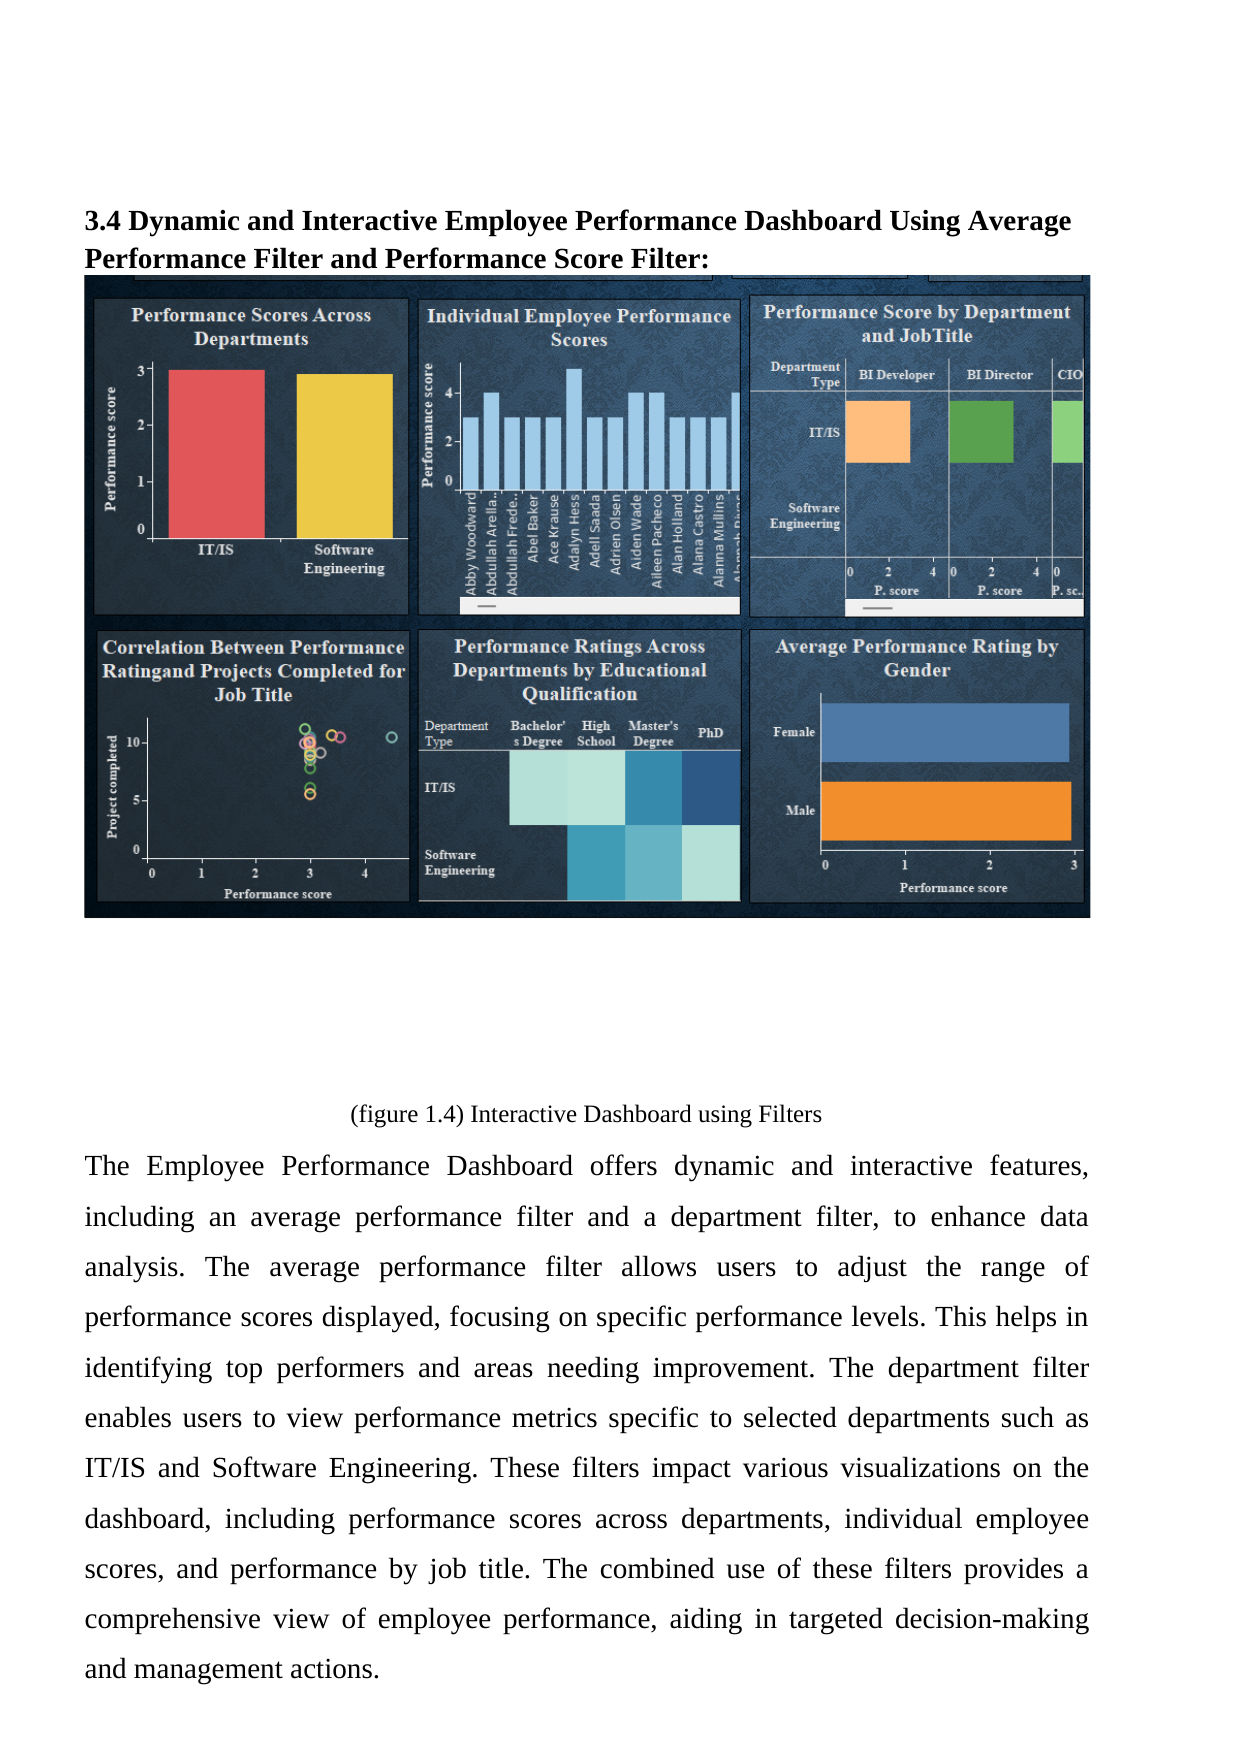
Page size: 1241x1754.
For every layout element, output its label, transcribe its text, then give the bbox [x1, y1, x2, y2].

text The Employee Performance Dashboard offers dynamic and interactive features, including an average performance filter and a department filter, to enhance data analysis. The average performance filter allows users to adjust the range of performance scores displayed, focusing on specific performance levels. This helps in identifying top performers and areas needing improvement. The department filter enables users to view performance metrics specific to selected departments such as IT/IS and Software Engineering. These filters impact various visualizations on the dashboard, including performance scores across departments, individual employee scores, and performance by job title. The combined use of these filters provides a comprehensive view of employee performance, aiding in targeted decision-making and management actions. [84, 1148, 1090, 1685]
picture [84, 275, 1091, 919]
text 3.4 Dynamic and Interactive Employee Performance Dashboard Using Average Performance Filter and Performance Score Filter: [84, 203, 1090, 275]
text (figure 1.4) Interactive Dashboard using Filters [84, 1100, 1088, 1128]
